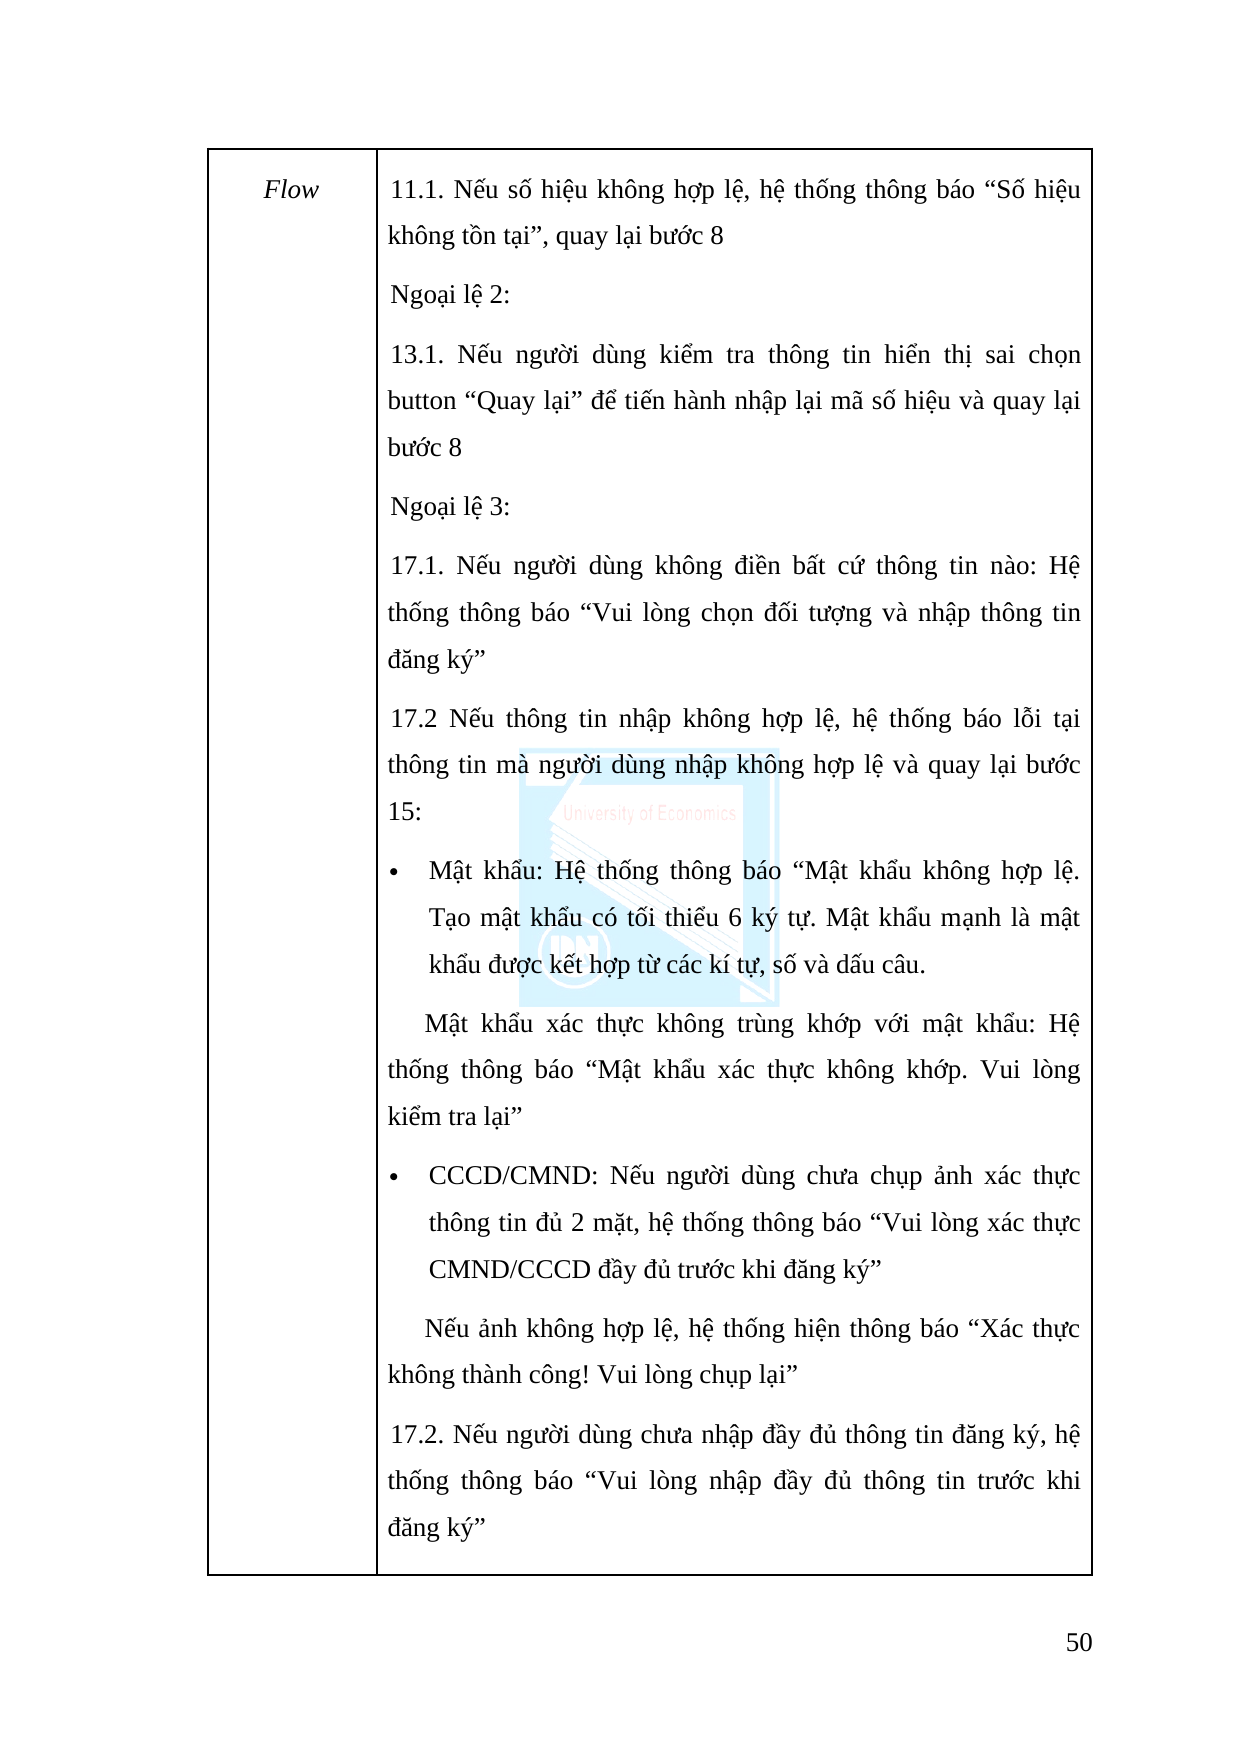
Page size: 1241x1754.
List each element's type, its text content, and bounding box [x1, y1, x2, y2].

table_cell Alternative Flow [209, 150, 376, 1574]
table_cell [378, 150, 1091, 1574]
